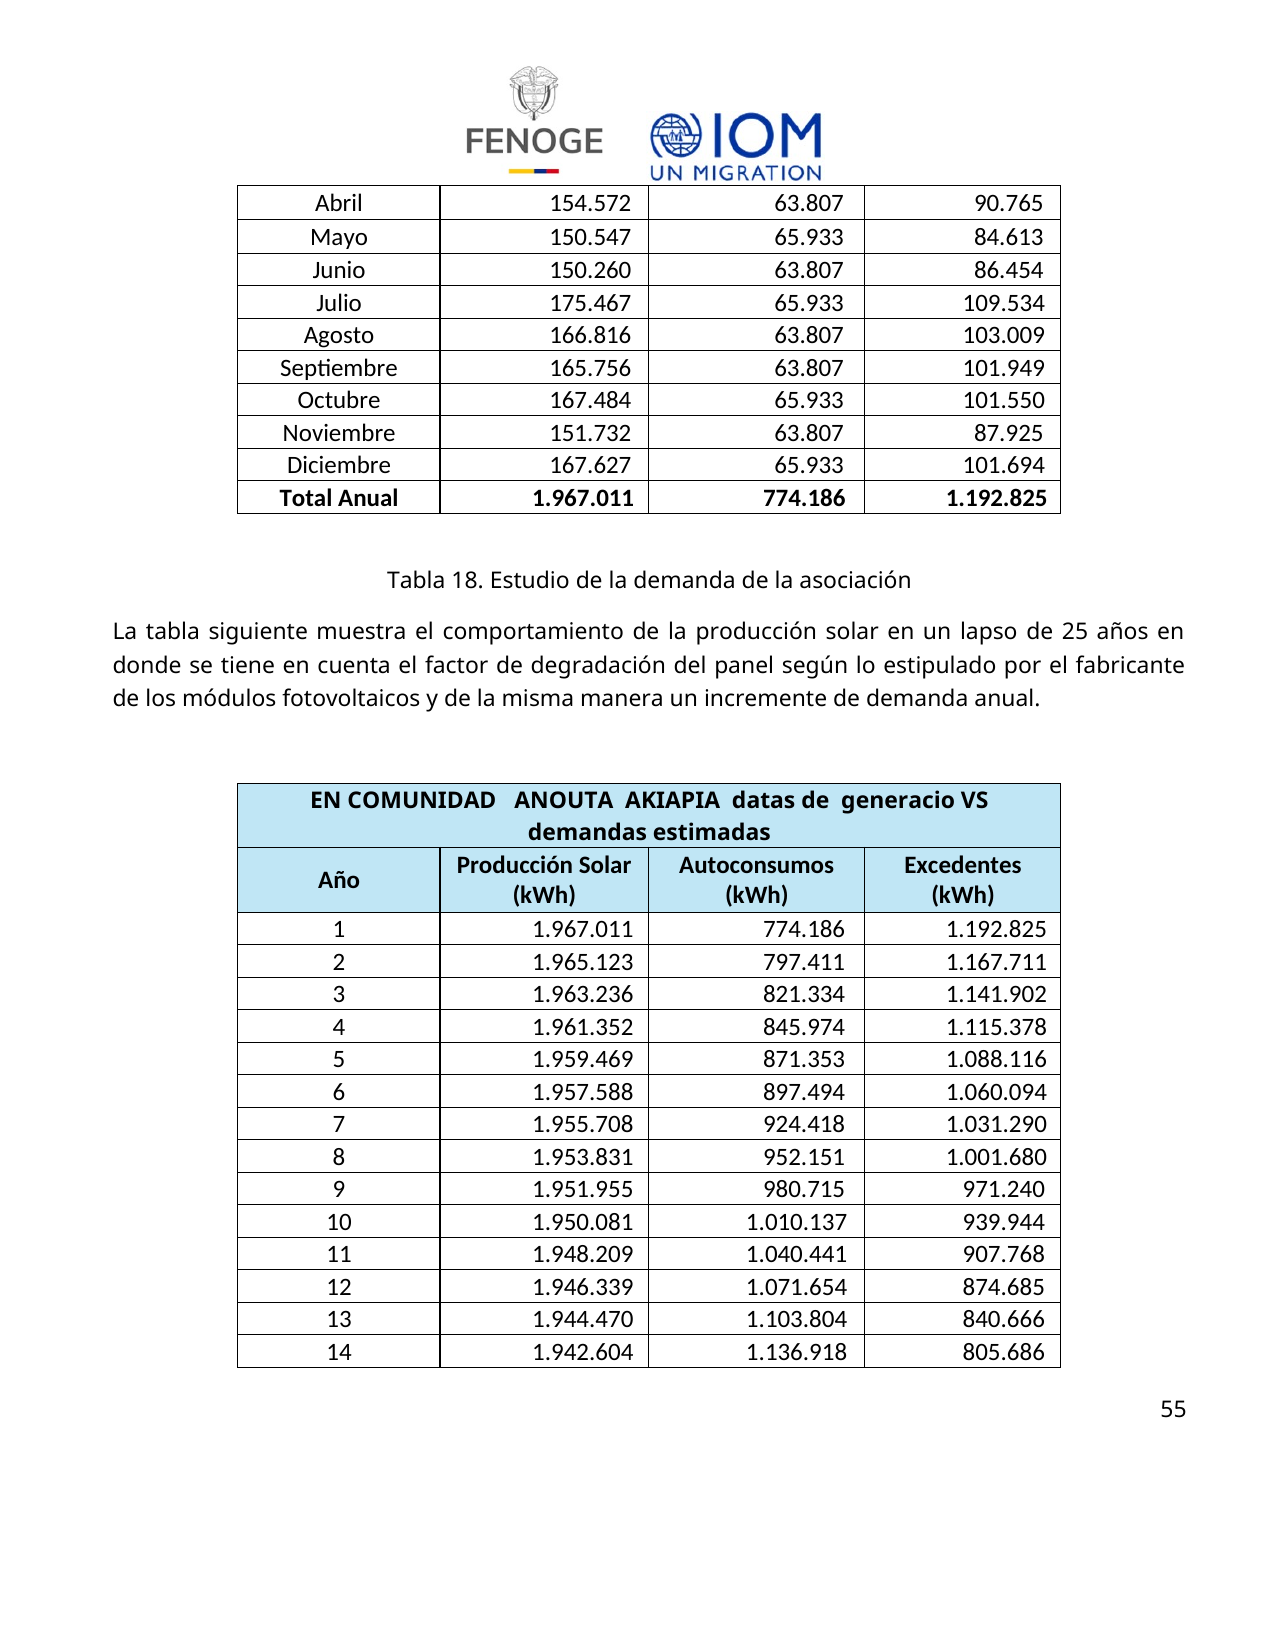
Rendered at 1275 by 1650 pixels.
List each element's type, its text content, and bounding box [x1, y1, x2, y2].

table_cell 86.454 [865, 254, 1060, 285]
table_cell 63.807 [649, 351, 864, 383]
table_cell Julio [238, 286, 439, 318]
table_cell 1.192.825 [865, 913, 1060, 944]
table_cell 9 [238, 1173, 439, 1204]
table_cell Junio [238, 254, 439, 285]
table_cell 845.974 [649, 1010, 864, 1042]
table_cell Diciembre [238, 449, 439, 480]
table_cell 1 [238, 913, 439, 944]
table_cell 10 [238, 1205, 439, 1237]
table_cell 939.944 [865, 1205, 1060, 1237]
table_cell 871.353 [649, 1043, 864, 1074]
table_cell Abril [238, 186, 439, 219]
table_cell 63.807 [649, 186, 864, 219]
table_cell 12 [238, 1270, 439, 1302]
table_cell 1.040.441 [649, 1238, 864, 1269]
table_cell Noviembre [238, 416, 439, 448]
table_cell 1.953.831 [441, 1140, 648, 1172]
table_cell 874.685 [865, 1270, 1060, 1302]
table_cell 1.010.137 [649, 1205, 864, 1237]
table_cell 165.756 [441, 351, 648, 383]
picture [450, 60, 622, 179]
table_cell 154.572 [441, 186, 648, 219]
table_cell 101.694 [865, 449, 1060, 480]
table_cell 1.071.654 [649, 1270, 864, 1302]
table_cell 1.957.588 [441, 1075, 648, 1107]
table_cell 1.192.825 [865, 481, 1060, 513]
table_cell 1.088.116 [865, 1043, 1060, 1074]
table_cell 5 [238, 1043, 439, 1074]
table_cell 805.686 [865, 1335, 1060, 1367]
table_cell 63.807 [649, 254, 864, 285]
table_cell 63.807 [649, 416, 864, 448]
table_cell 6 [238, 1075, 439, 1107]
table_cell 103.009 [865, 319, 1060, 350]
table_cell 1.031.290 [865, 1108, 1060, 1139]
table_cell Mayo [238, 220, 439, 253]
table_cell 774.186 [649, 481, 864, 513]
table_cell 87.925 [865, 416, 1060, 448]
table_cell 1.959.469 [441, 1043, 648, 1074]
table_cell 952.151 [649, 1140, 864, 1172]
table_cell 65.933 [649, 220, 864, 253]
table_cell Septiembre [238, 351, 439, 383]
table_cell 1.961.352 [441, 1010, 648, 1042]
table_cell 1.942.604 [441, 1335, 648, 1367]
table_cell 65.933 [649, 286, 864, 318]
table_cell 1.115.378 [865, 1010, 1060, 1042]
table_cell 797.411 [649, 945, 864, 977]
table_cell 90.765 [865, 186, 1060, 219]
table_cell 166.816 [441, 319, 648, 350]
table_cell 1.944.470 [441, 1303, 648, 1334]
table_cell Octubre [238, 384, 439, 415]
table_cell 150.260 [441, 254, 648, 285]
table_cell 151.732 [441, 416, 648, 448]
table_cell 1.001.680 [865, 1140, 1060, 1172]
table_cell Producción Solar (kWh) [441, 848, 648, 912]
table_cell 1.955.708 [441, 1108, 648, 1139]
table_cell 2 [238, 945, 439, 977]
table_cell 175.467 [441, 286, 648, 318]
table_cell 14 [238, 1335, 439, 1367]
table_cell 1.967.011 [441, 481, 648, 513]
table_cell 1.951.955 [441, 1173, 648, 1204]
table_cell 1.967.011 [441, 913, 648, 944]
table_cell 1.141.902 [865, 978, 1060, 1009]
table_cell Excedentes (kWh) [865, 848, 1060, 912]
table_cell Agosto [238, 319, 439, 350]
table_cell 65.933 [649, 449, 864, 480]
table_cell 840.666 [865, 1303, 1060, 1334]
table_cell 8 [238, 1140, 439, 1172]
text La tabla siguiente muestra el comportamiento de la producción solar en un lapso de 25 años en donde se tiene en cuenta el factor de degradación del panel según lo estipulado por el fabricante de los módulos fotovoltaicos y de la misma manera un incremente de demanda anual. [112, 615, 1186, 713]
table_cell 1.946.339 [441, 1270, 648, 1302]
table_cell Total Anual [238, 481, 439, 513]
table_cell 11 [238, 1238, 439, 1269]
table_cell 1.103.804 [649, 1303, 864, 1334]
table_cell 7 [238, 1108, 439, 1139]
table_cell 1.136.918 [649, 1335, 864, 1367]
table_cell 897.494 [649, 1075, 864, 1107]
table_cell 1.965.123 [441, 945, 648, 977]
table_cell 821.334 [649, 978, 864, 1009]
table_cell 63.807 [649, 319, 864, 350]
table_cell 167.484 [441, 384, 648, 415]
table_cell Autoconsumos (kWh) [649, 848, 864, 912]
table_cell 1.963.236 [441, 978, 648, 1009]
table_cell 1.167.711 [865, 945, 1060, 977]
table_cell 101.550 [865, 384, 1060, 415]
table_cell 1.060.094 [865, 1075, 1060, 1107]
table_cell 4 [238, 1010, 439, 1042]
table_cell 907.768 [865, 1238, 1060, 1269]
table_cell 150.547 [441, 220, 648, 253]
table_cell 13 [238, 1303, 439, 1334]
table_cell Año [238, 848, 439, 912]
table_cell 924.418 [649, 1108, 864, 1139]
picture [646, 111, 825, 182]
table_cell 84.613 [865, 220, 1060, 253]
table_cell 980.715 [649, 1173, 864, 1204]
table_cell 3 [238, 978, 439, 1009]
table_cell 1.950.081 [441, 1205, 648, 1237]
table_cell 65.933 [649, 384, 864, 415]
table_cell 774.186 [649, 913, 864, 944]
table_header EN COMUNIDAD ANOUTA AKIAPIA datas de generacio VS demandas estimadas [238, 784, 1060, 847]
table_cell 167.627 [441, 449, 648, 480]
table_cell 109.534 [865, 286, 1060, 318]
table_cell 1.948.209 [441, 1238, 648, 1269]
table_cell 971.240 [865, 1173, 1060, 1204]
table_cell 101.949 [865, 351, 1060, 383]
